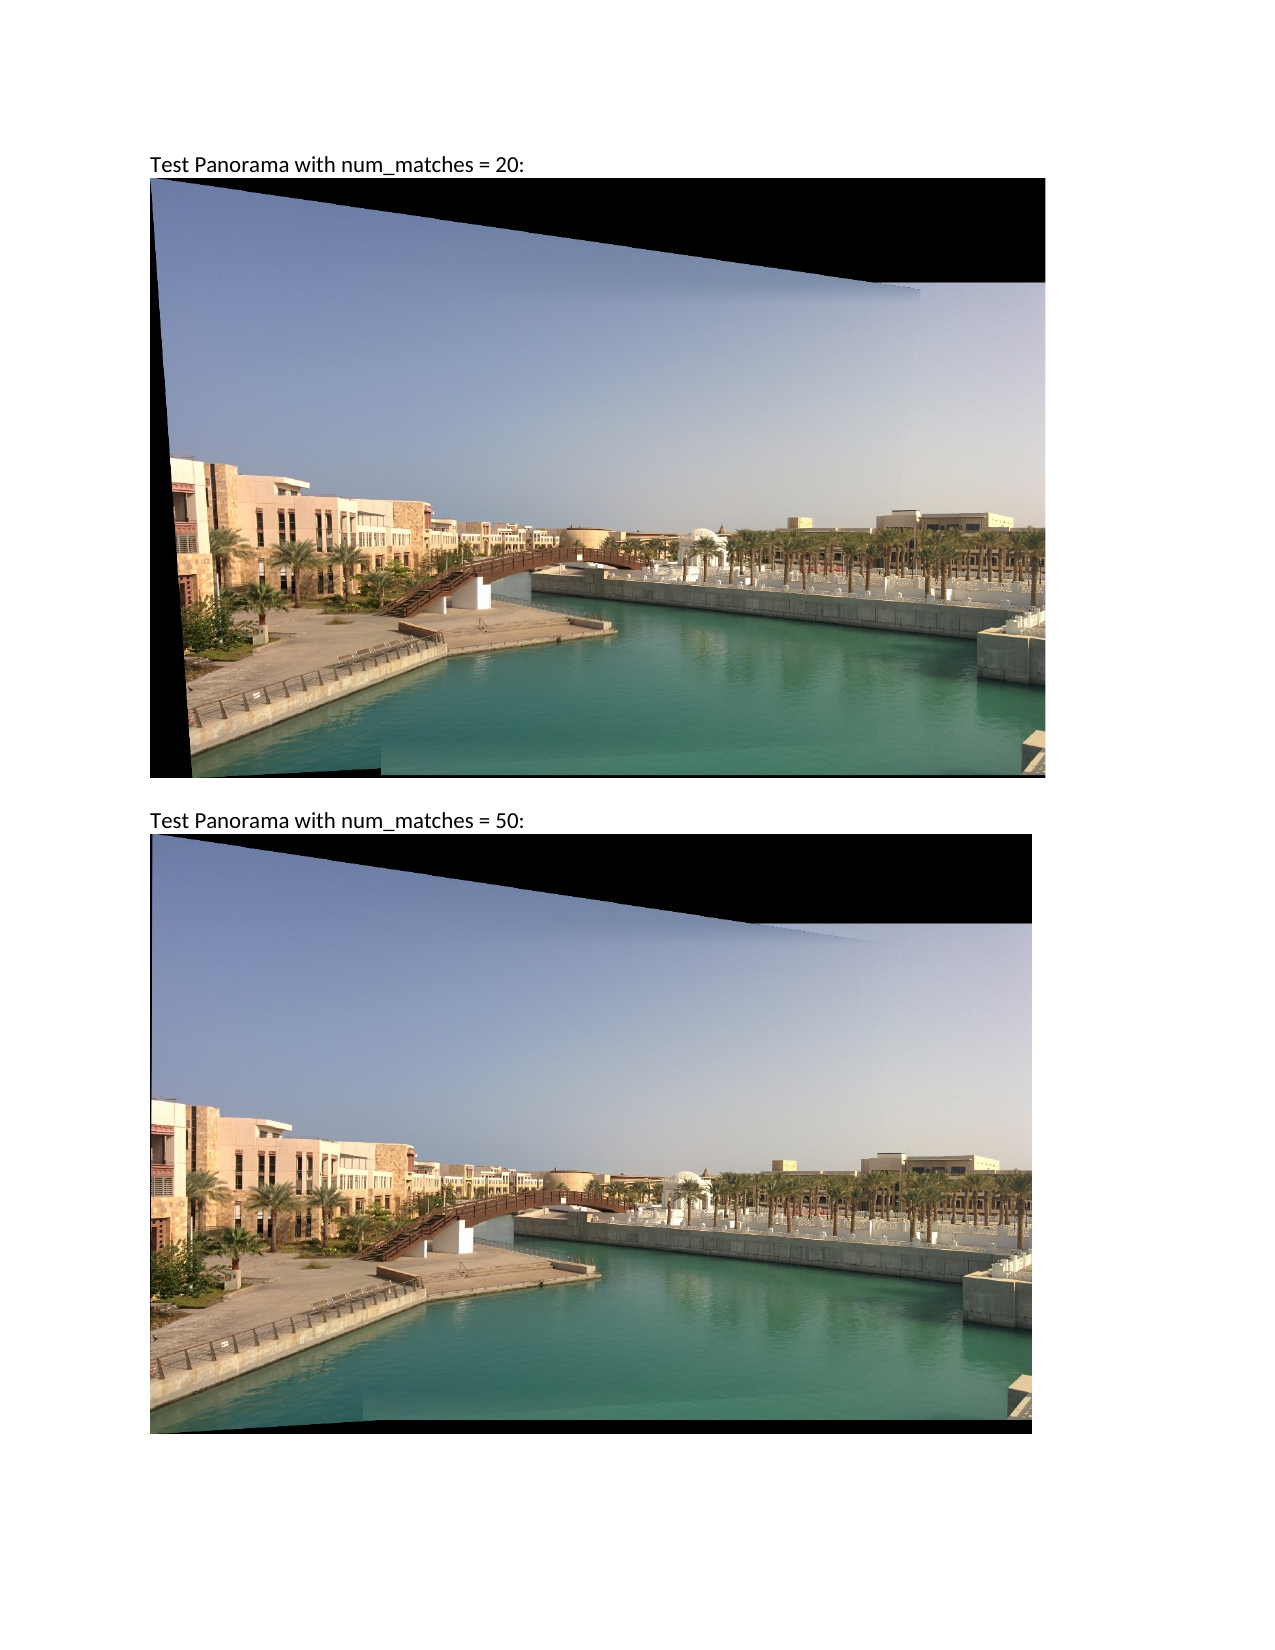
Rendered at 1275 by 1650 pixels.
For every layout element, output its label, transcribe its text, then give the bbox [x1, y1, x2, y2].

text Test Panorama with num_matches = 20: [150, 150, 1125, 178]
text Test Panorama with num_matches = 50: [150, 806, 1125, 834]
picture [150, 178, 1046, 778]
picture [150, 834, 1032, 1434]
